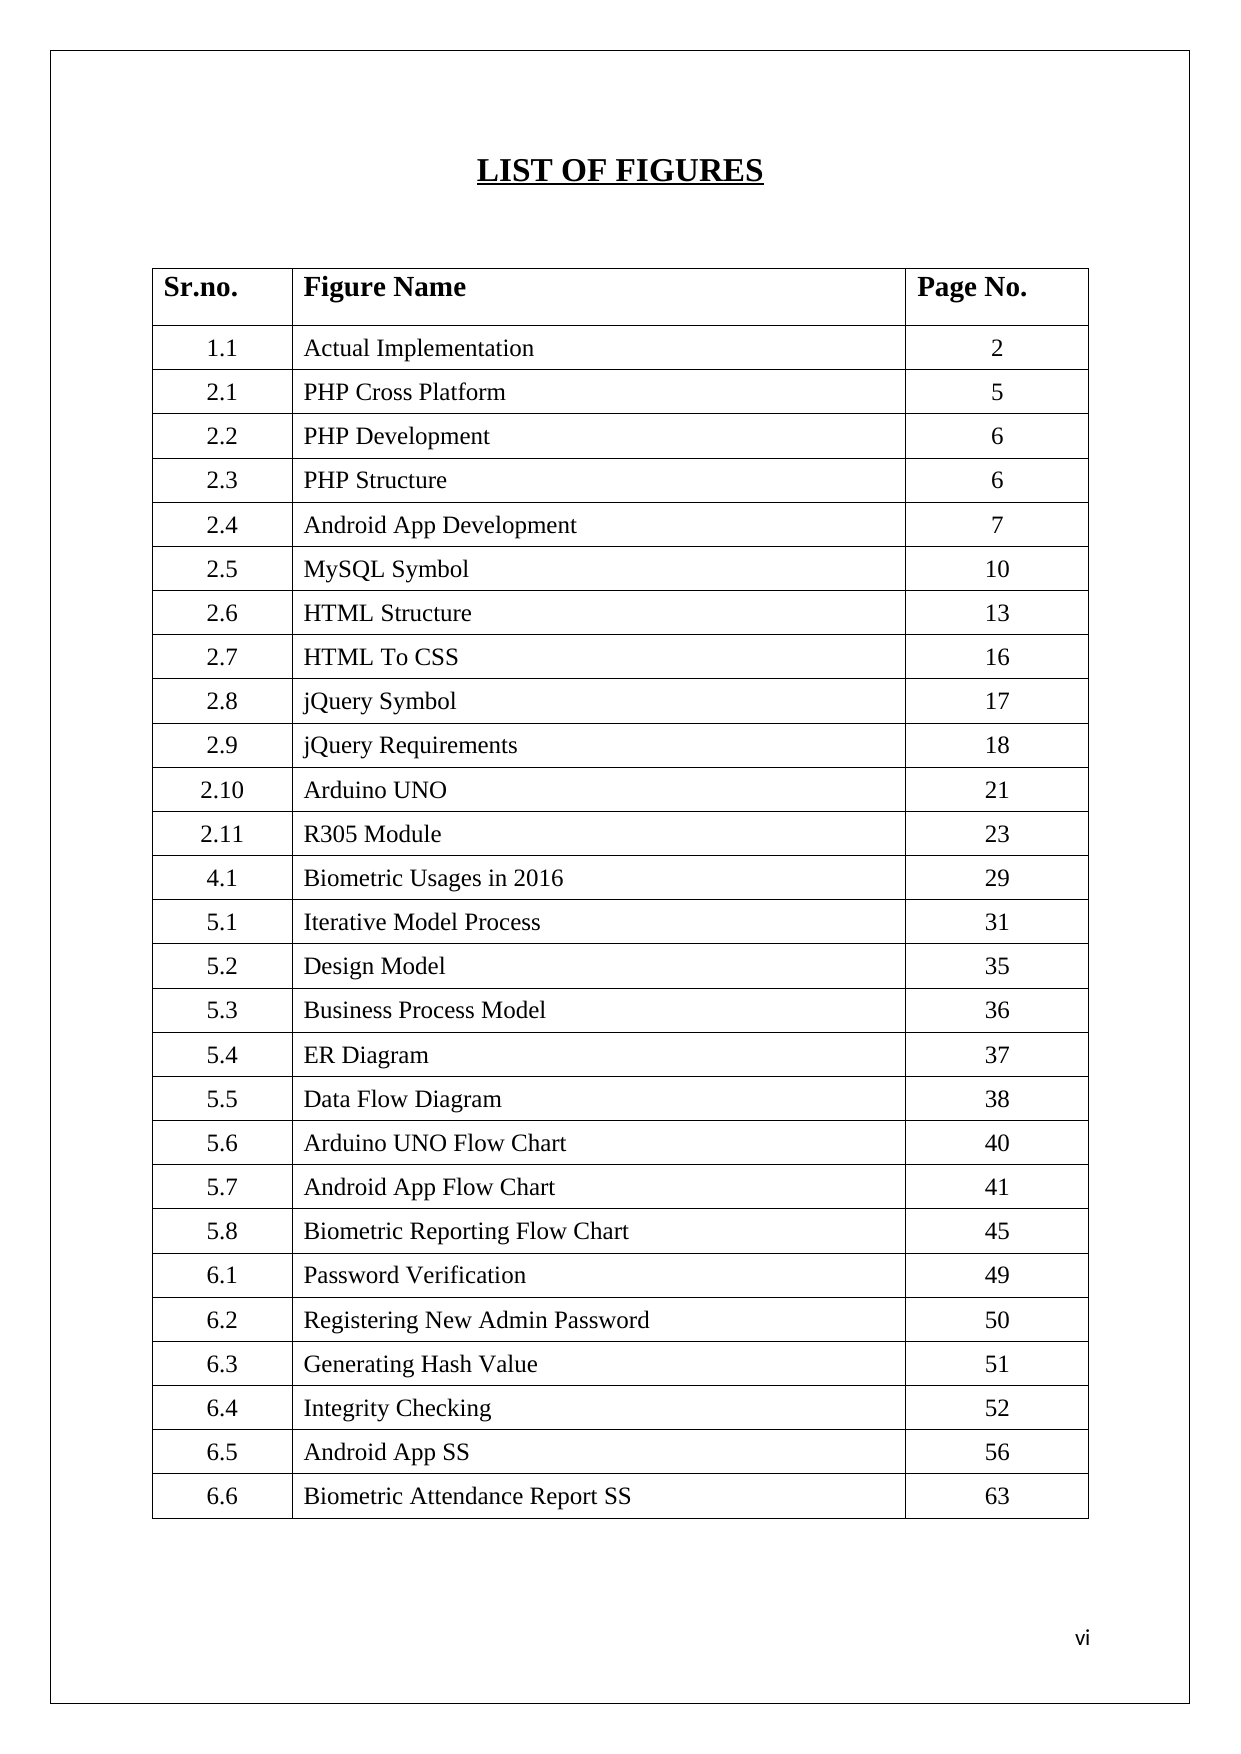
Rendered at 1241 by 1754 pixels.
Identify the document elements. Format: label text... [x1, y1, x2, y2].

table_cell 41 [906, 1165, 1088, 1208]
table_cell 6.4 [153, 1386, 292, 1429]
table_cell Android App SS [293, 1430, 905, 1473]
table_cell 6.2 [153, 1298, 292, 1341]
table_cell 56 [906, 1430, 1088, 1473]
table_cell 2.7 [153, 635, 292, 678]
table_cell Android App Development [293, 503, 905, 546]
table_cell 2.2 [153, 414, 292, 457]
table_cell Data Flow Diagram [293, 1077, 905, 1120]
table_cell Business Process Model [293, 989, 905, 1032]
table_cell 50 [906, 1298, 1088, 1341]
table_cell 51 [906, 1342, 1088, 1385]
table_cell 2.10 [153, 768, 292, 811]
table_cell 4.1 [153, 856, 292, 899]
table_cell 18 [906, 724, 1088, 767]
table_cell 5.8 [153, 1209, 292, 1252]
table_cell jQuery Requirements [293, 724, 905, 767]
table_cell 38 [906, 1077, 1088, 1120]
table_cell 52 [906, 1386, 1088, 1429]
table_cell HTML To CSS [293, 635, 905, 678]
table_cell 6 [906, 459, 1088, 502]
table_cell PHP Development [293, 414, 905, 457]
table_cell 2 [906, 326, 1088, 369]
table_cell R305 Module [293, 812, 905, 855]
text LIST OF FIGURES [150, 150, 1090, 188]
table_cell 2.3 [153, 459, 292, 502]
table_cell 5.7 [153, 1165, 292, 1208]
table_cell Design Model [293, 944, 905, 987]
table_cell 6 [906, 414, 1088, 457]
table_cell Generating Hash Value [293, 1342, 905, 1385]
table_cell Registering New Admin Password [293, 1298, 905, 1341]
table_cell 5.5 [153, 1077, 292, 1120]
table_cell 7 [906, 503, 1088, 546]
table_cell MySQL Symbol [293, 547, 905, 590]
table_cell 13 [906, 591, 1088, 634]
table_cell 6.5 [153, 1430, 292, 1473]
table_cell 2.1 [153, 370, 292, 413]
table_cell 6.6 [153, 1474, 292, 1517]
table_cell Biometric Attendance Report SS [293, 1474, 905, 1517]
table_cell Integrity Checking [293, 1386, 905, 1429]
table_cell 5.1 [153, 900, 292, 943]
table_cell 2.5 [153, 547, 292, 590]
table_cell 5.4 [153, 1033, 292, 1076]
table_cell 23 [906, 812, 1088, 855]
table_cell 6.3 [153, 1342, 292, 1385]
table_cell 29 [906, 856, 1088, 899]
table_cell HTML Structure [293, 591, 905, 634]
table_header Figure Name [293, 269, 905, 325]
table_cell 5 [906, 370, 1088, 413]
table_cell 35 [906, 944, 1088, 987]
table_cell 5.2 [153, 944, 292, 987]
table_cell 16 [906, 635, 1088, 678]
table_cell Biometric Reporting Flow Chart [293, 1209, 905, 1252]
table_cell Android App Flow Chart [293, 1165, 905, 1208]
table_cell 2.11 [153, 812, 292, 855]
table_cell jQuery Symbol [293, 679, 905, 722]
table_cell PHP Structure [293, 459, 905, 502]
table_cell 21 [906, 768, 1088, 811]
table_cell 63 [906, 1474, 1088, 1517]
table_cell 17 [906, 679, 1088, 722]
table_cell 5.6 [153, 1121, 292, 1164]
table_cell 2.6 [153, 591, 292, 634]
table_cell 5.3 [153, 989, 292, 1032]
table_cell 1.1 [153, 326, 292, 369]
table_cell 2.9 [153, 724, 292, 767]
table_cell 40 [906, 1121, 1088, 1164]
table_cell Arduino UNO [293, 768, 905, 811]
table_cell 2.8 [153, 679, 292, 722]
table_cell 31 [906, 900, 1088, 943]
table_cell Iterative Model Process [293, 900, 905, 943]
table_cell Actual Implementation [293, 326, 905, 369]
table_cell 37 [906, 1033, 1088, 1076]
table_cell Biometric Usages in 2016 [293, 856, 905, 899]
table_cell 10 [906, 547, 1088, 590]
table_cell Arduino UNO Flow Chart [293, 1121, 905, 1164]
table_header Sr.no. [153, 269, 292, 325]
table_cell 45 [906, 1209, 1088, 1252]
table_cell 2.4 [153, 503, 292, 546]
table_cell PHP Cross Platform [293, 370, 905, 413]
table_header Page No. [906, 269, 1088, 325]
table_cell Password Verification [293, 1254, 905, 1297]
table_cell 6.1 [153, 1254, 292, 1297]
table_cell 49 [906, 1254, 1088, 1297]
table_cell ER Diagram [293, 1033, 905, 1076]
table_cell 36 [906, 989, 1088, 1032]
